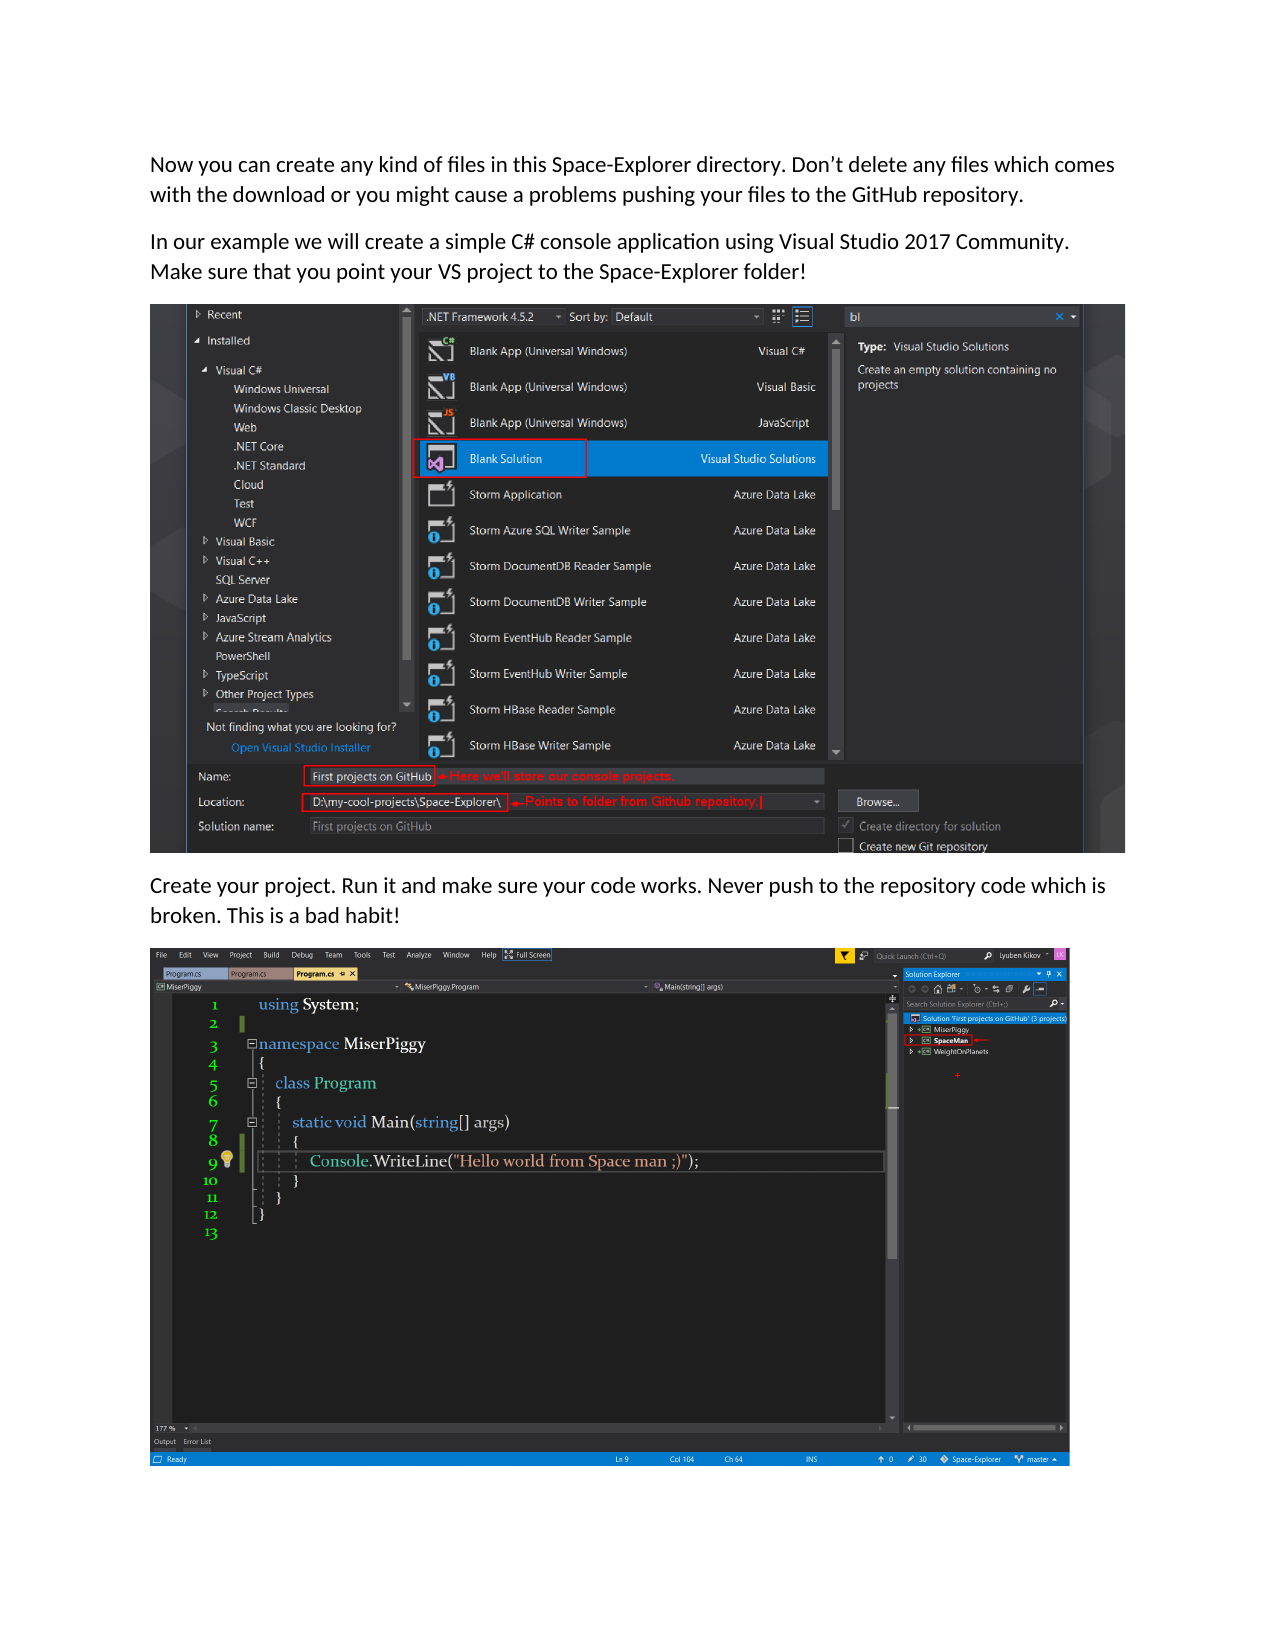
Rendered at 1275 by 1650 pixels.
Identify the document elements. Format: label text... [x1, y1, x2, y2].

text In our example we will create a simple C# console application using Visual Studio 2017 Community. Make sure that you point your VS project to the Space-Explorer folder! [150, 227, 1125, 285]
text Create your project. Run it and make sure your code works. Never push to the repository code which is broken. This is a bad habit! [150, 871, 1125, 930]
picture [150, 948, 1070, 1466]
picture [150, 304, 1125, 853]
text Now you can create any kind of files in this Space-Explorer directory. Don’t delete any files which comes with the download or you might cause a problems pushing your files to the GitHub repository. [150, 150, 1125, 208]
